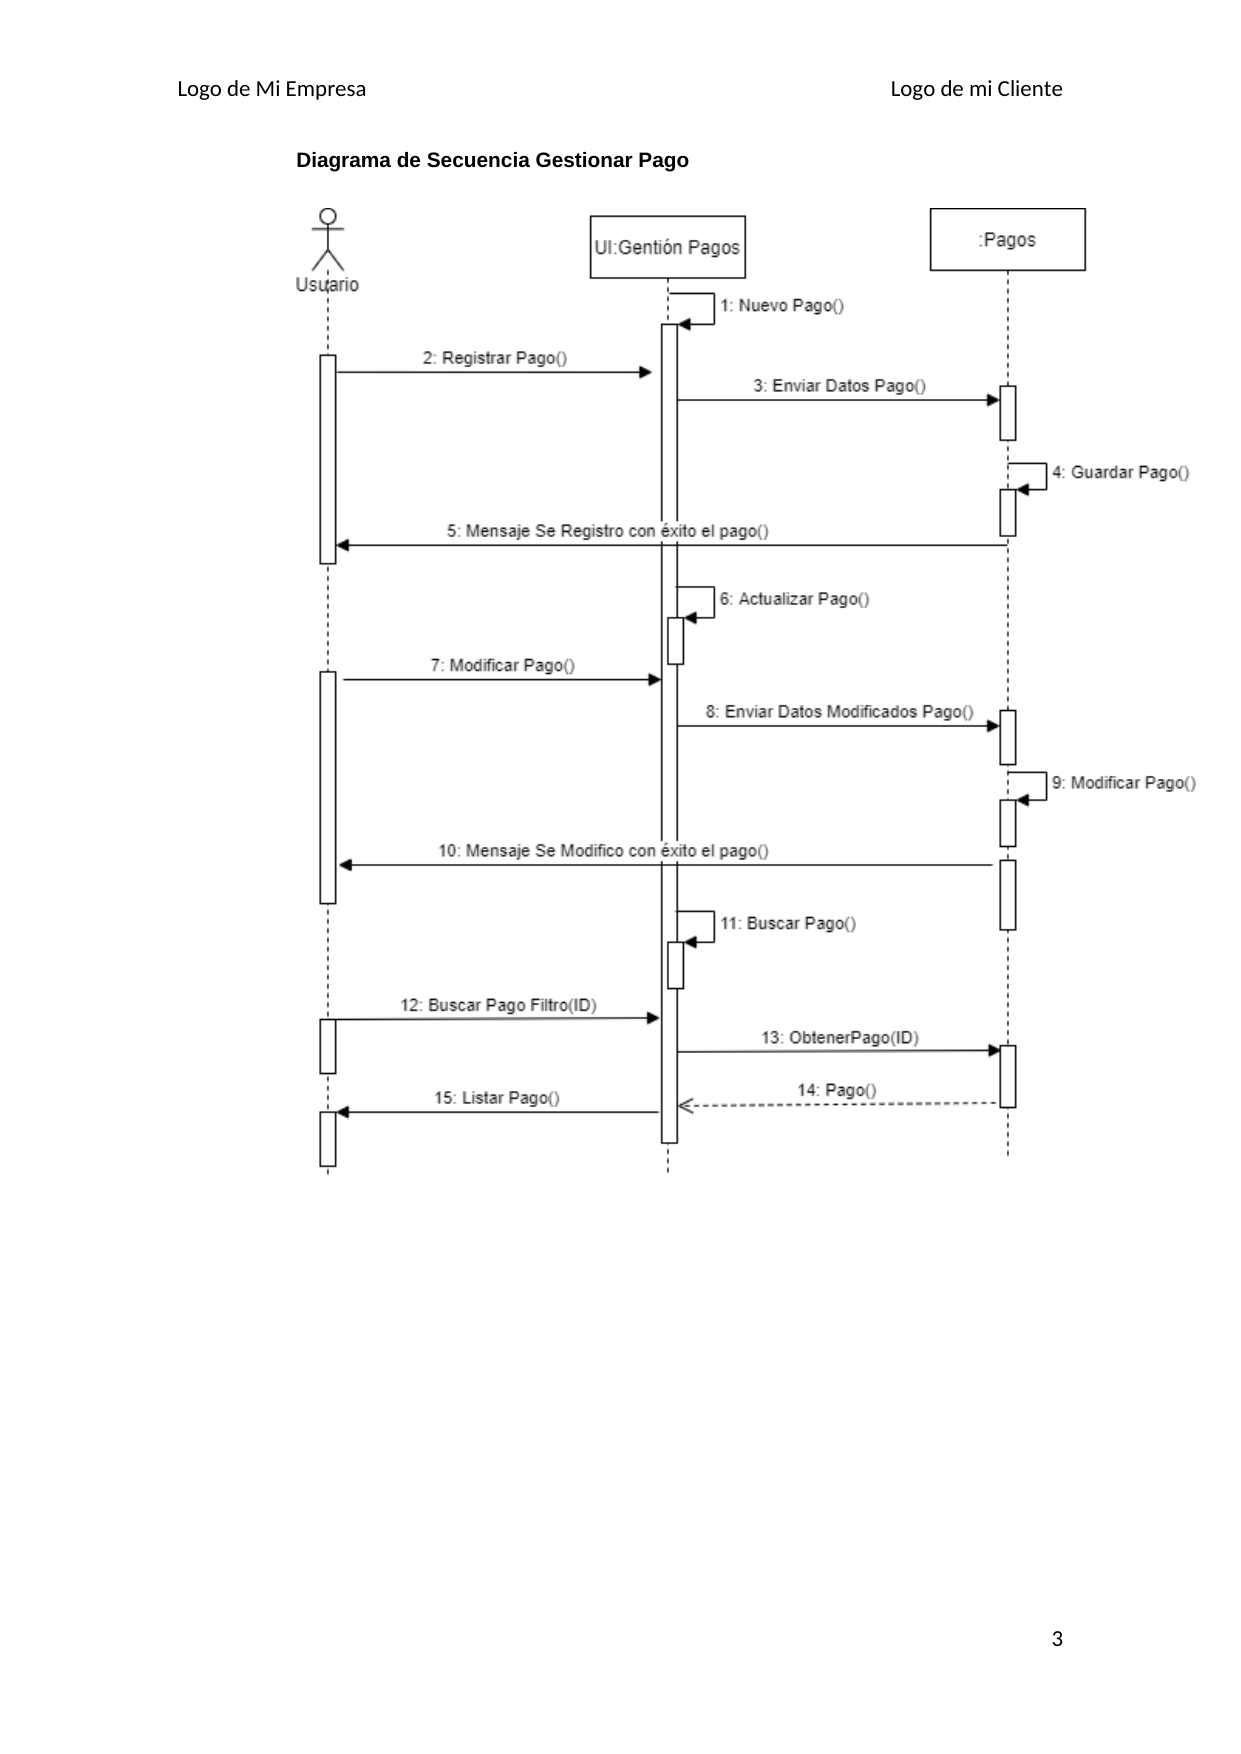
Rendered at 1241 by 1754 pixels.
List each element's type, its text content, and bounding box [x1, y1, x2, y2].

picture [296, 208, 1196, 1175]
text Diagrama de Secuencia Gestionar Pago [296, 148, 1063, 172]
